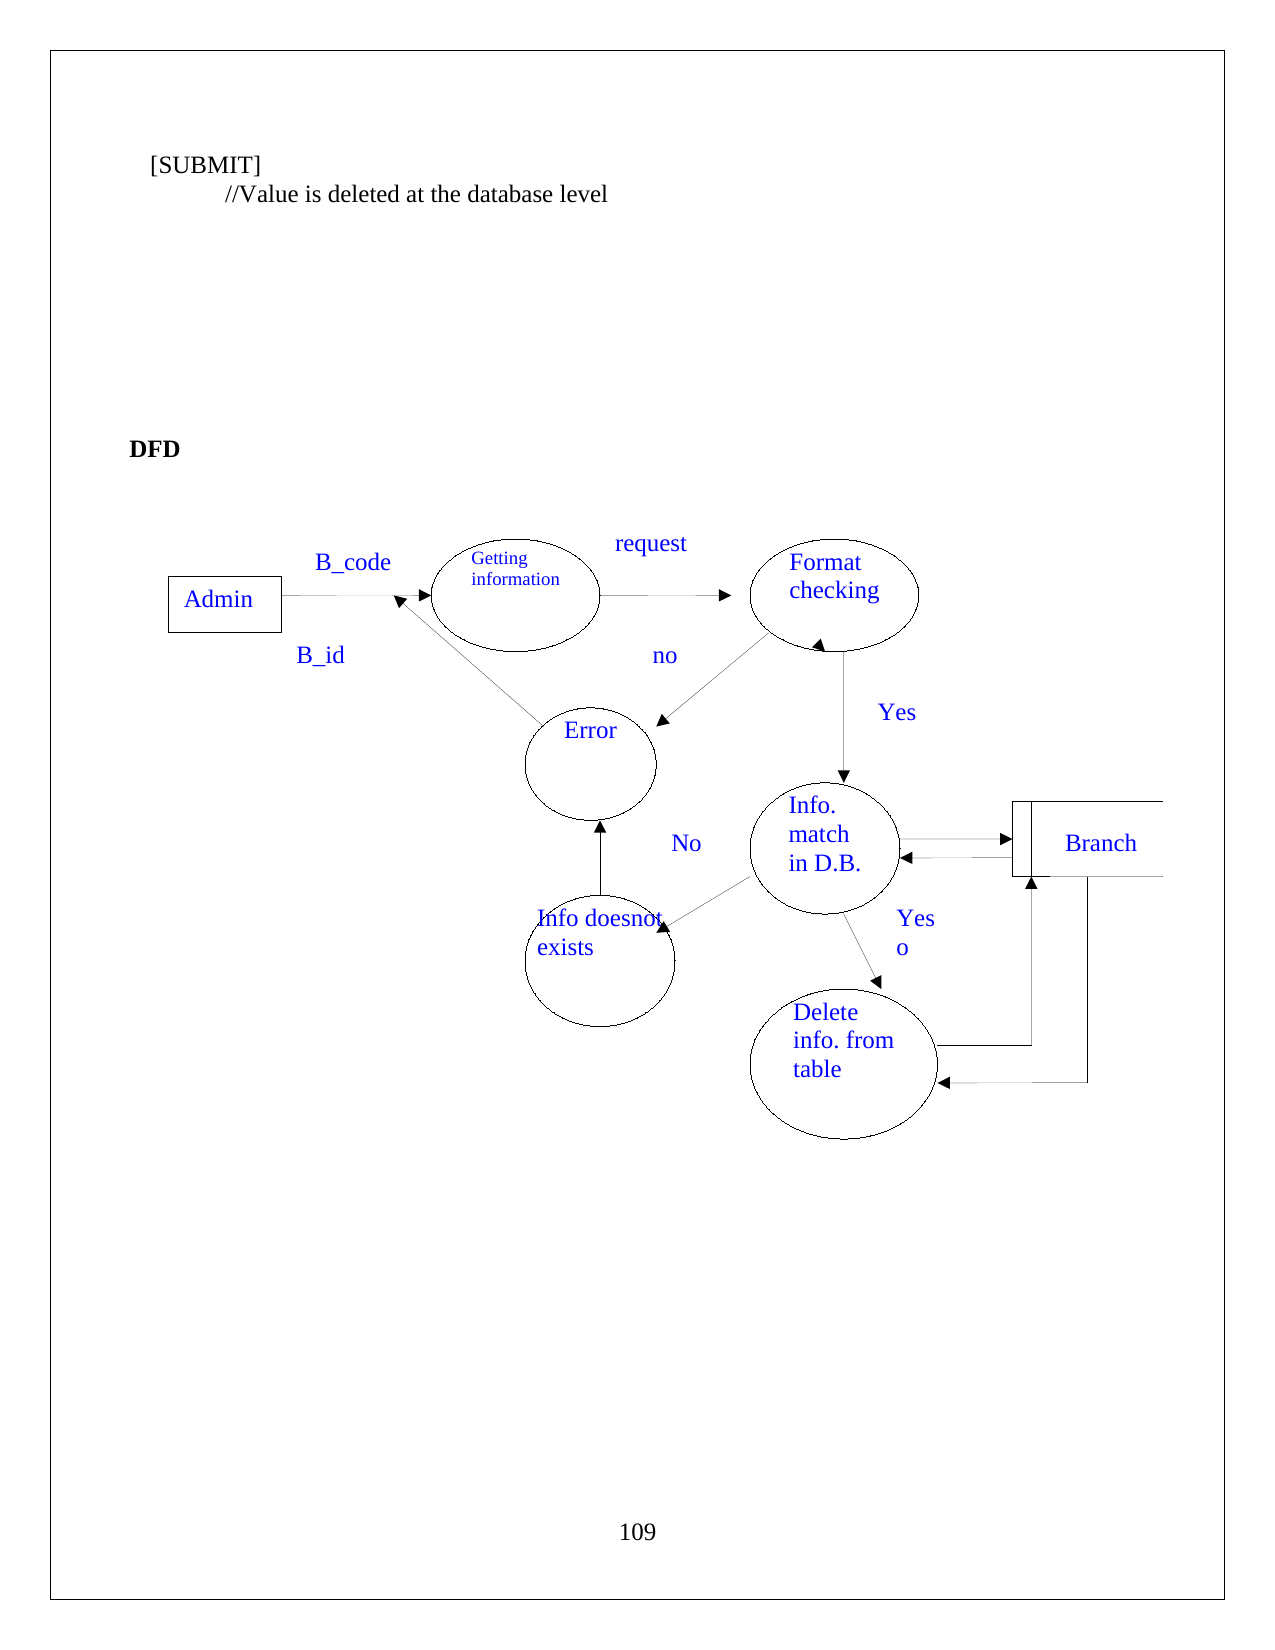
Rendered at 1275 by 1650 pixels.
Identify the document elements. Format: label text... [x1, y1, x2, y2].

text //Value is deleted at the database level [150, 179, 1125, 207]
text [SUBMIT] [150, 150, 1125, 179]
